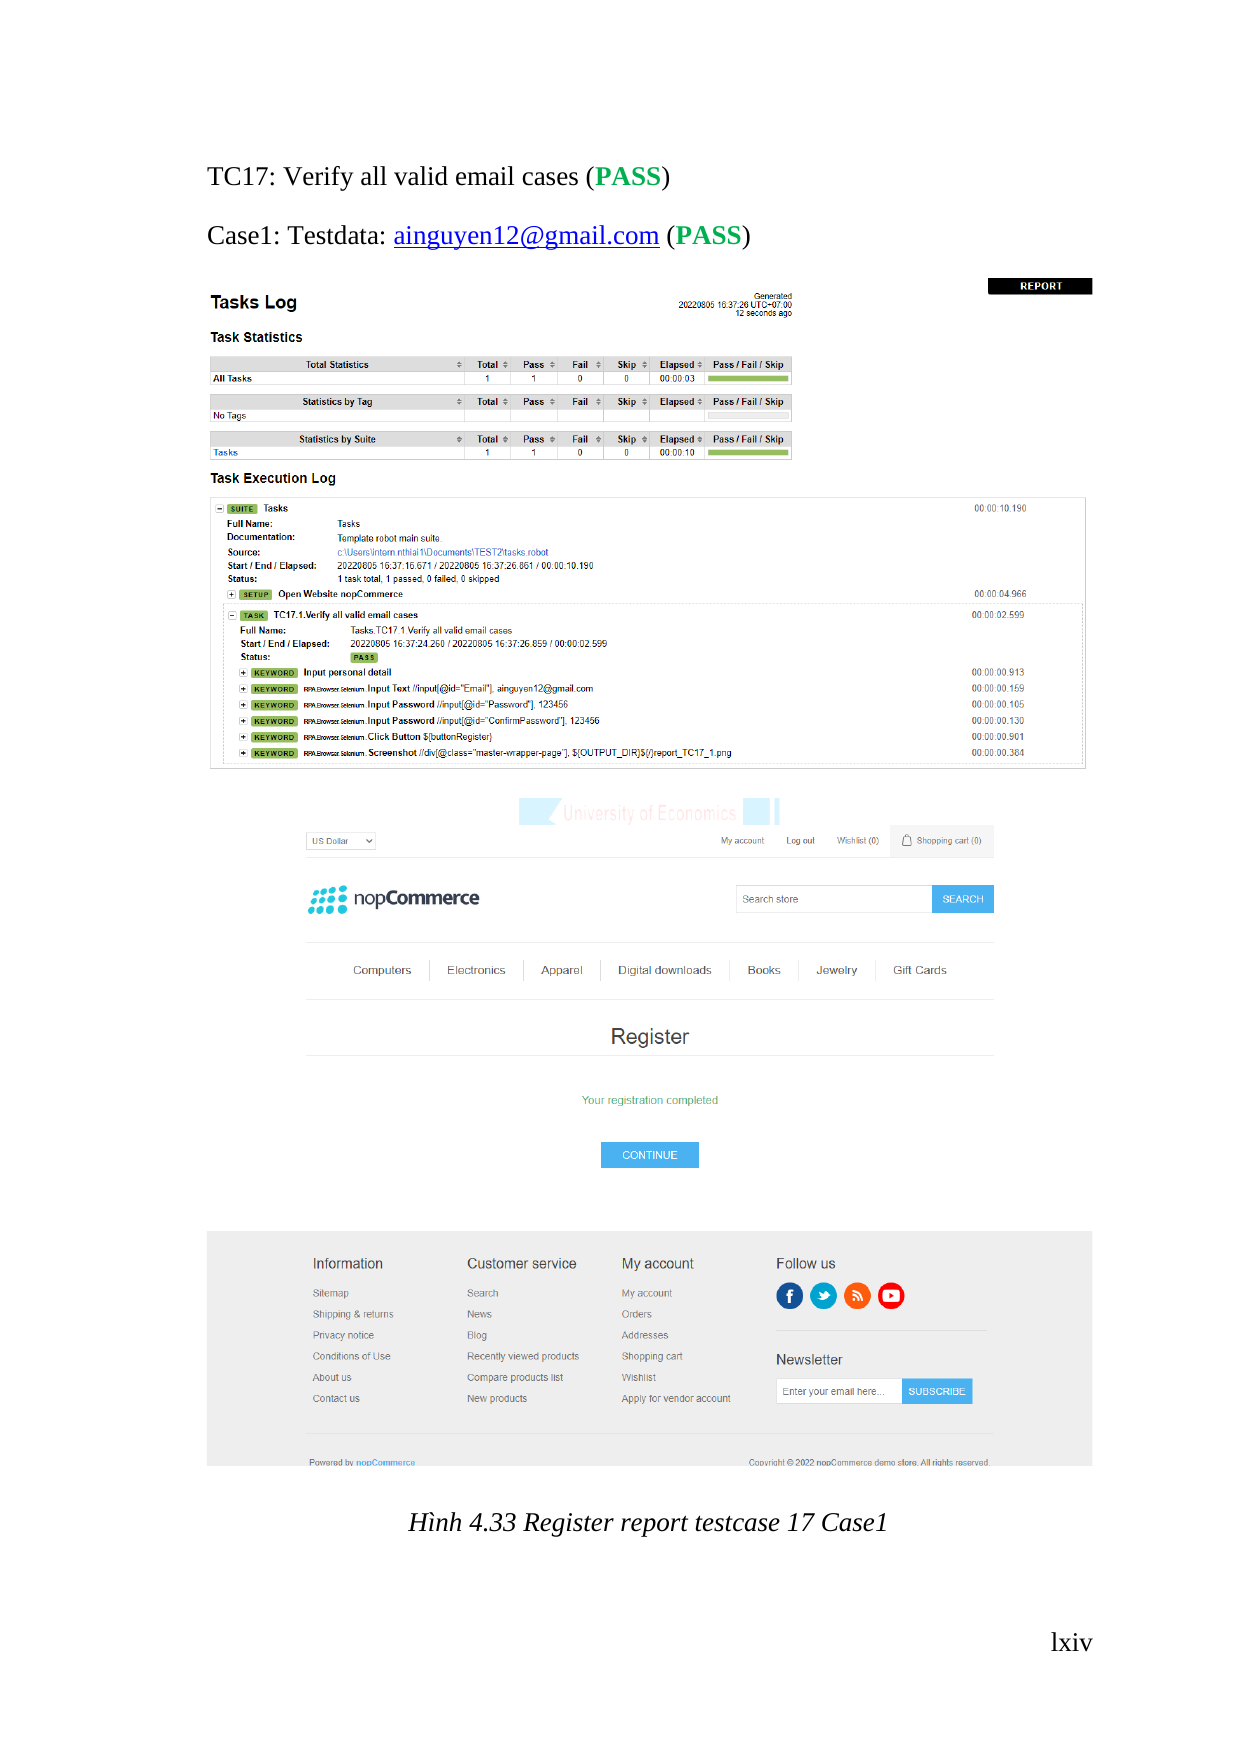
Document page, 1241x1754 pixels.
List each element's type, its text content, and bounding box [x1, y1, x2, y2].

picture [206, 825, 1093, 1466]
picture [206, 278, 1093, 798]
text TC17: Verify all valid email cases (PASS) [207, 160, 1092, 191]
text Case1: Testdata: ainguyen12@gmail.com (PASS) [207, 219, 1092, 251]
